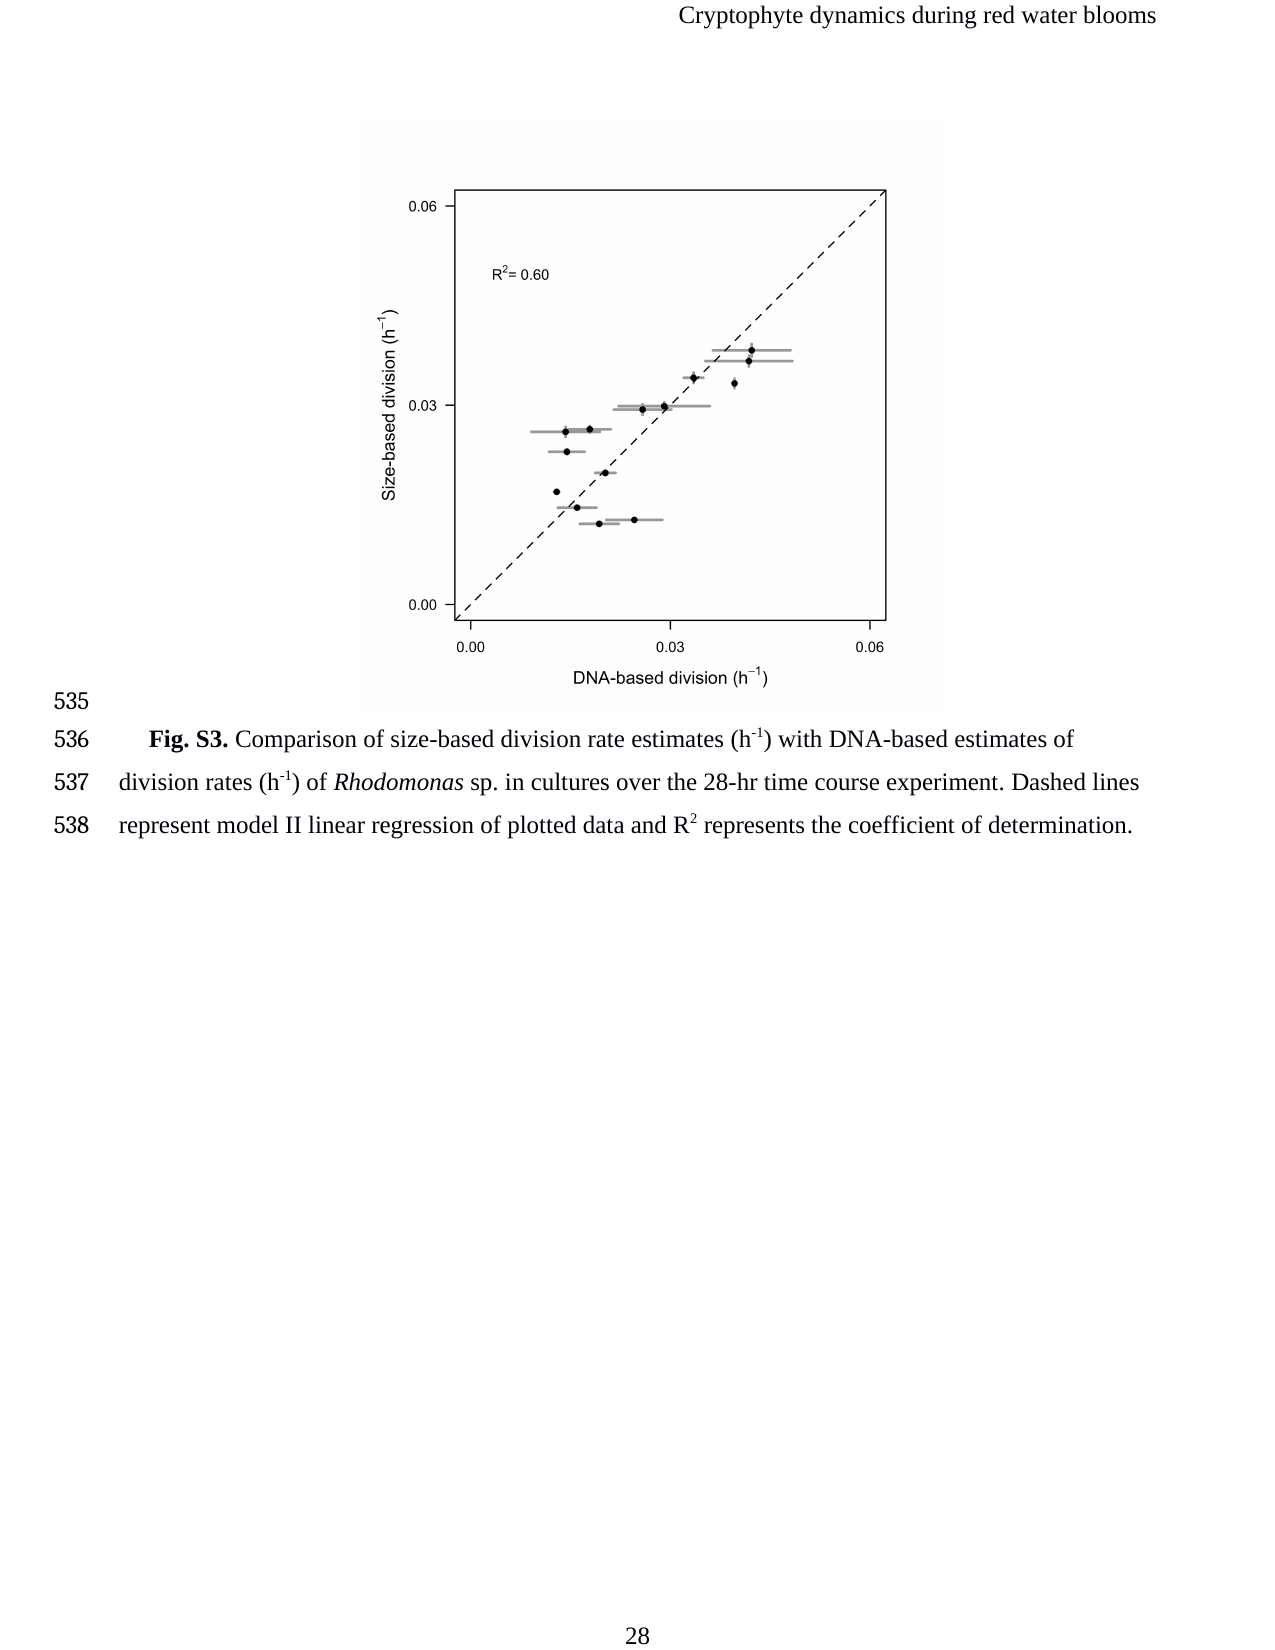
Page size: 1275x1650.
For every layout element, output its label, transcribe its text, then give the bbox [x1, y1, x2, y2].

text Fig. S3. Comparison of size-based division rate estimates (h-1) with DNA-based estimates of division rates (h-1) of Rhodomonas sp. in cultures over the 28-hr time course experiment. Dashed lines represent model II linear regression of plotted data and R2 represents the coefficient of determination. [118, 724, 1156, 839]
picture [356, 118, 949, 710]
